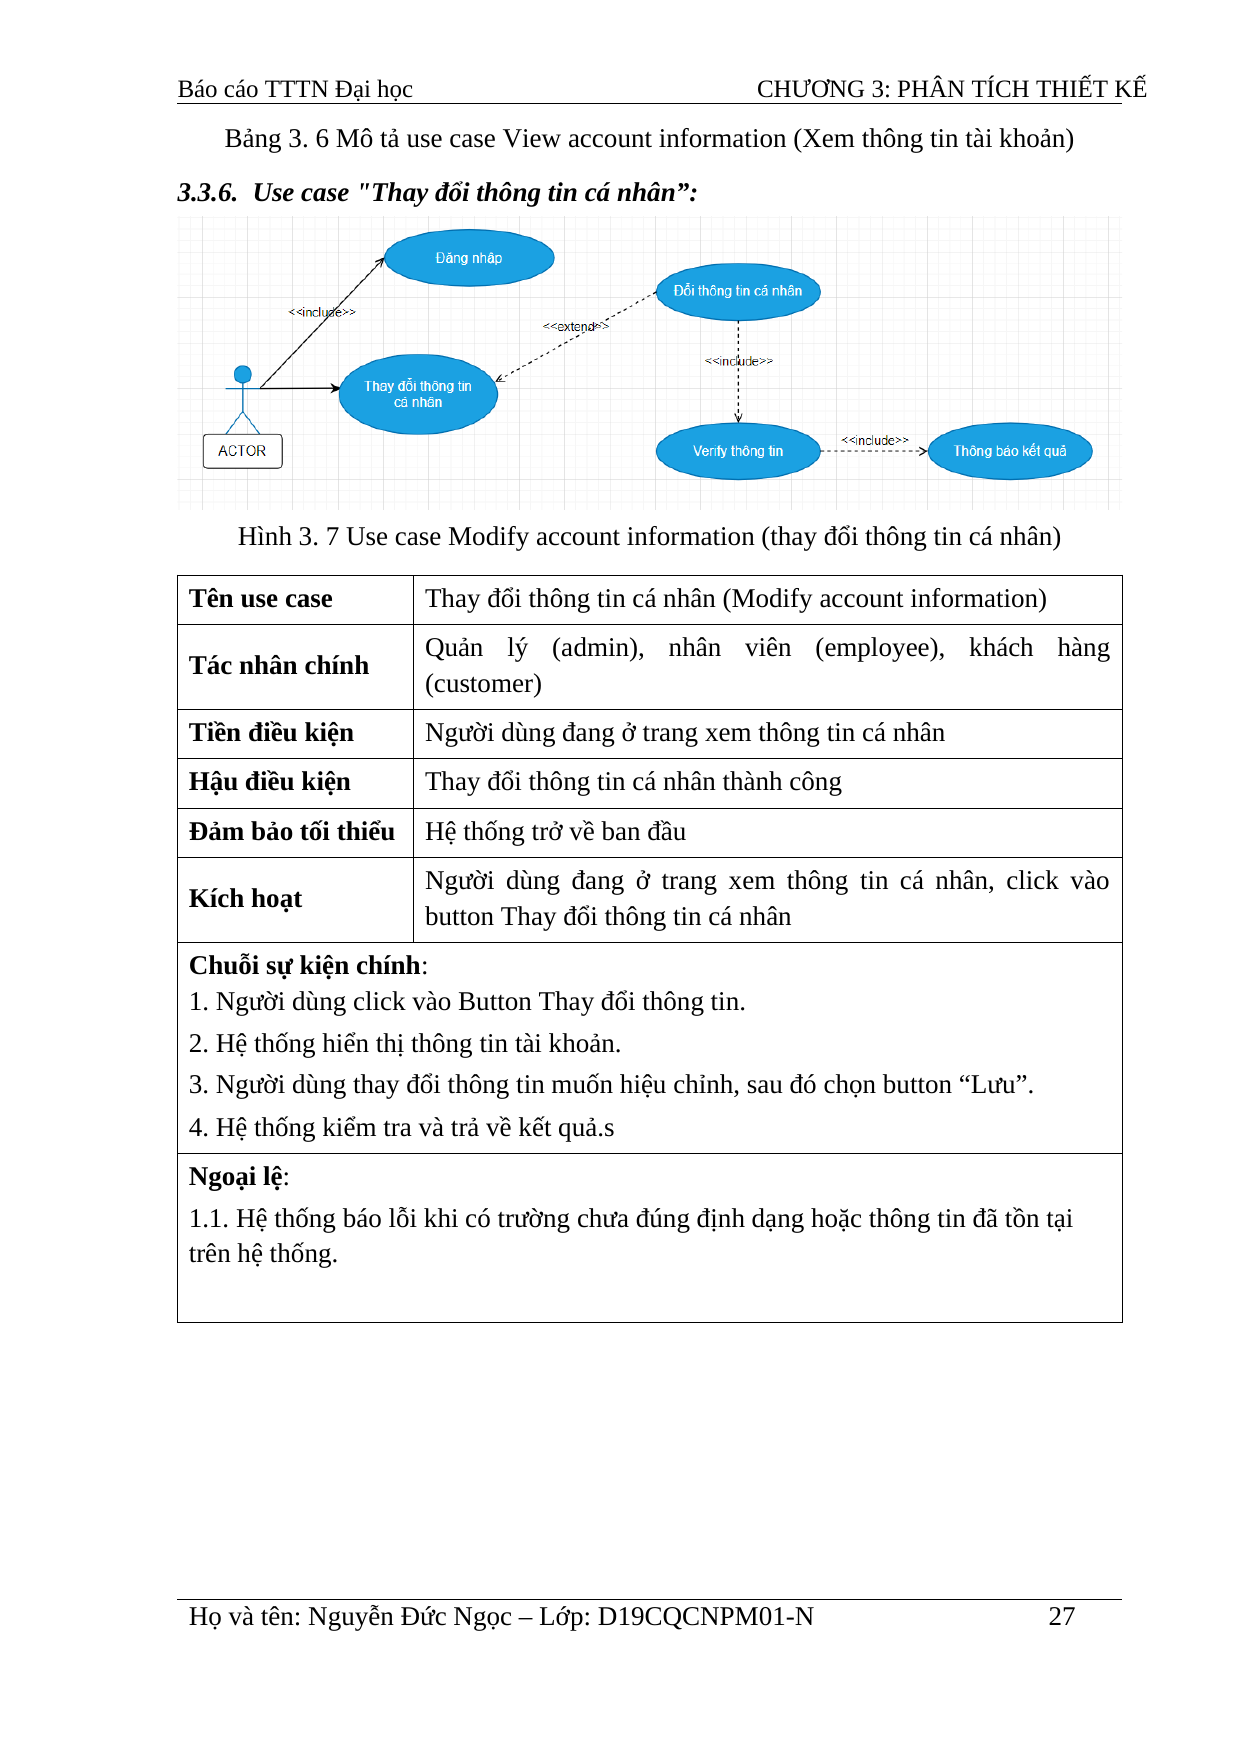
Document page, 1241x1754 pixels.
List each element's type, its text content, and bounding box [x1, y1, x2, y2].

table_cell Chuỗi sự kiện chính: 1. Người dùng click vào Button Thay đổi thông tin. 2. Hệ thống hiển thị thông tin tài khoản. 3. Người dùng thay đổi thông tin muốn hiệu chỉnh, sau đó chọn button “Lưu”. 4. Hệ thống kiểm tra và trả về kết quả.s [178, 943, 1122, 1153]
table_cell Người dùng đang ở trang xem thông tin cá nhân [414, 710, 1122, 758]
table_cell Quản lý (admin), nhân viên (employee), khách hàng (customer) [414, 625, 1122, 709]
table_cell Đảm bảo tối thiểu [178, 809, 413, 857]
table_cell Tiền điều kiện [178, 710, 413, 758]
table_cell Ngoại lệ: 1.1. Hệ thống báo lỗi khi có trường chưa đúng định dạng hoặc thông tin đã tồn tại trên hệ thống. [178, 1154, 1122, 1322]
text Hình 3. 7 Use case Modify account information (thay đổi thông tin cá nhân) [177, 520, 1122, 551]
table_cell Hậu điều kiện [178, 759, 413, 807]
table_cell Hệ thống trở về ban đầu [414, 809, 1122, 857]
text Bảng 3. 6 Mô tả use case View account information (Xem thông tin tài khoản) [177, 122, 1122, 153]
table_cell Kích hoạt [178, 858, 413, 942]
table_header Tên use case [178, 576, 413, 624]
table_cell Tác nhân chính [178, 625, 413, 709]
subtitle Use case "Thay đổi thông tin cá nhân”: [177, 176, 1122, 207]
table_cell Người dùng đang ở trang xem thông tin cá nhân, click vào button Thay đổi thông tin cá nhân [414, 858, 1122, 942]
table_header Thay đổi thông tin cá nhân (Modify account information) [414, 576, 1122, 624]
picture [177, 216, 1123, 510]
table_cell Thay đổi thông tin cá nhân thành công [414, 759, 1122, 807]
